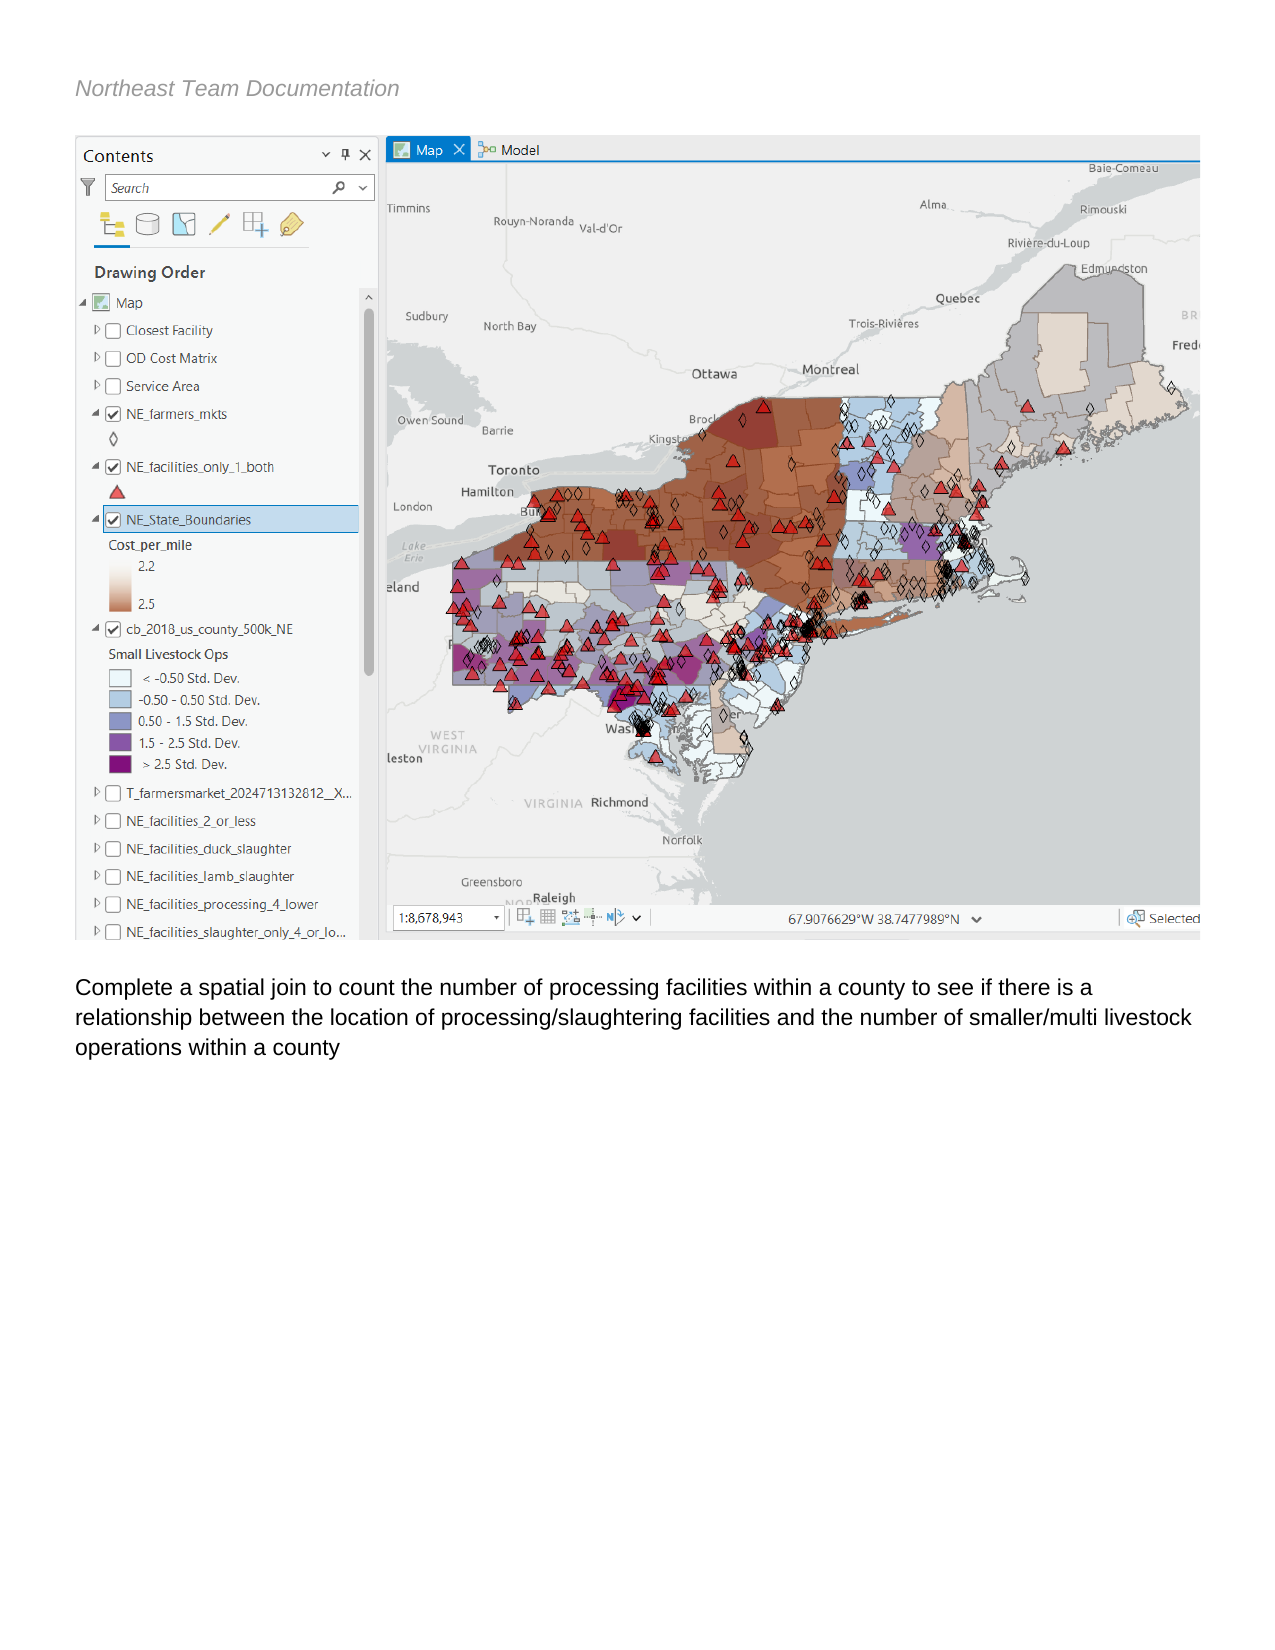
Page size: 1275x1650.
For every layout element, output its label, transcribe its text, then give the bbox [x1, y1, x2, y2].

text Complete a spatial join to count the number of processing facilities within a county to see if there is a relationship between the location of processing/slaughtering facilities and the number of smaller/multi livestock operations within a county [75, 974, 1200, 1060]
picture [75, 135, 1200, 940]
